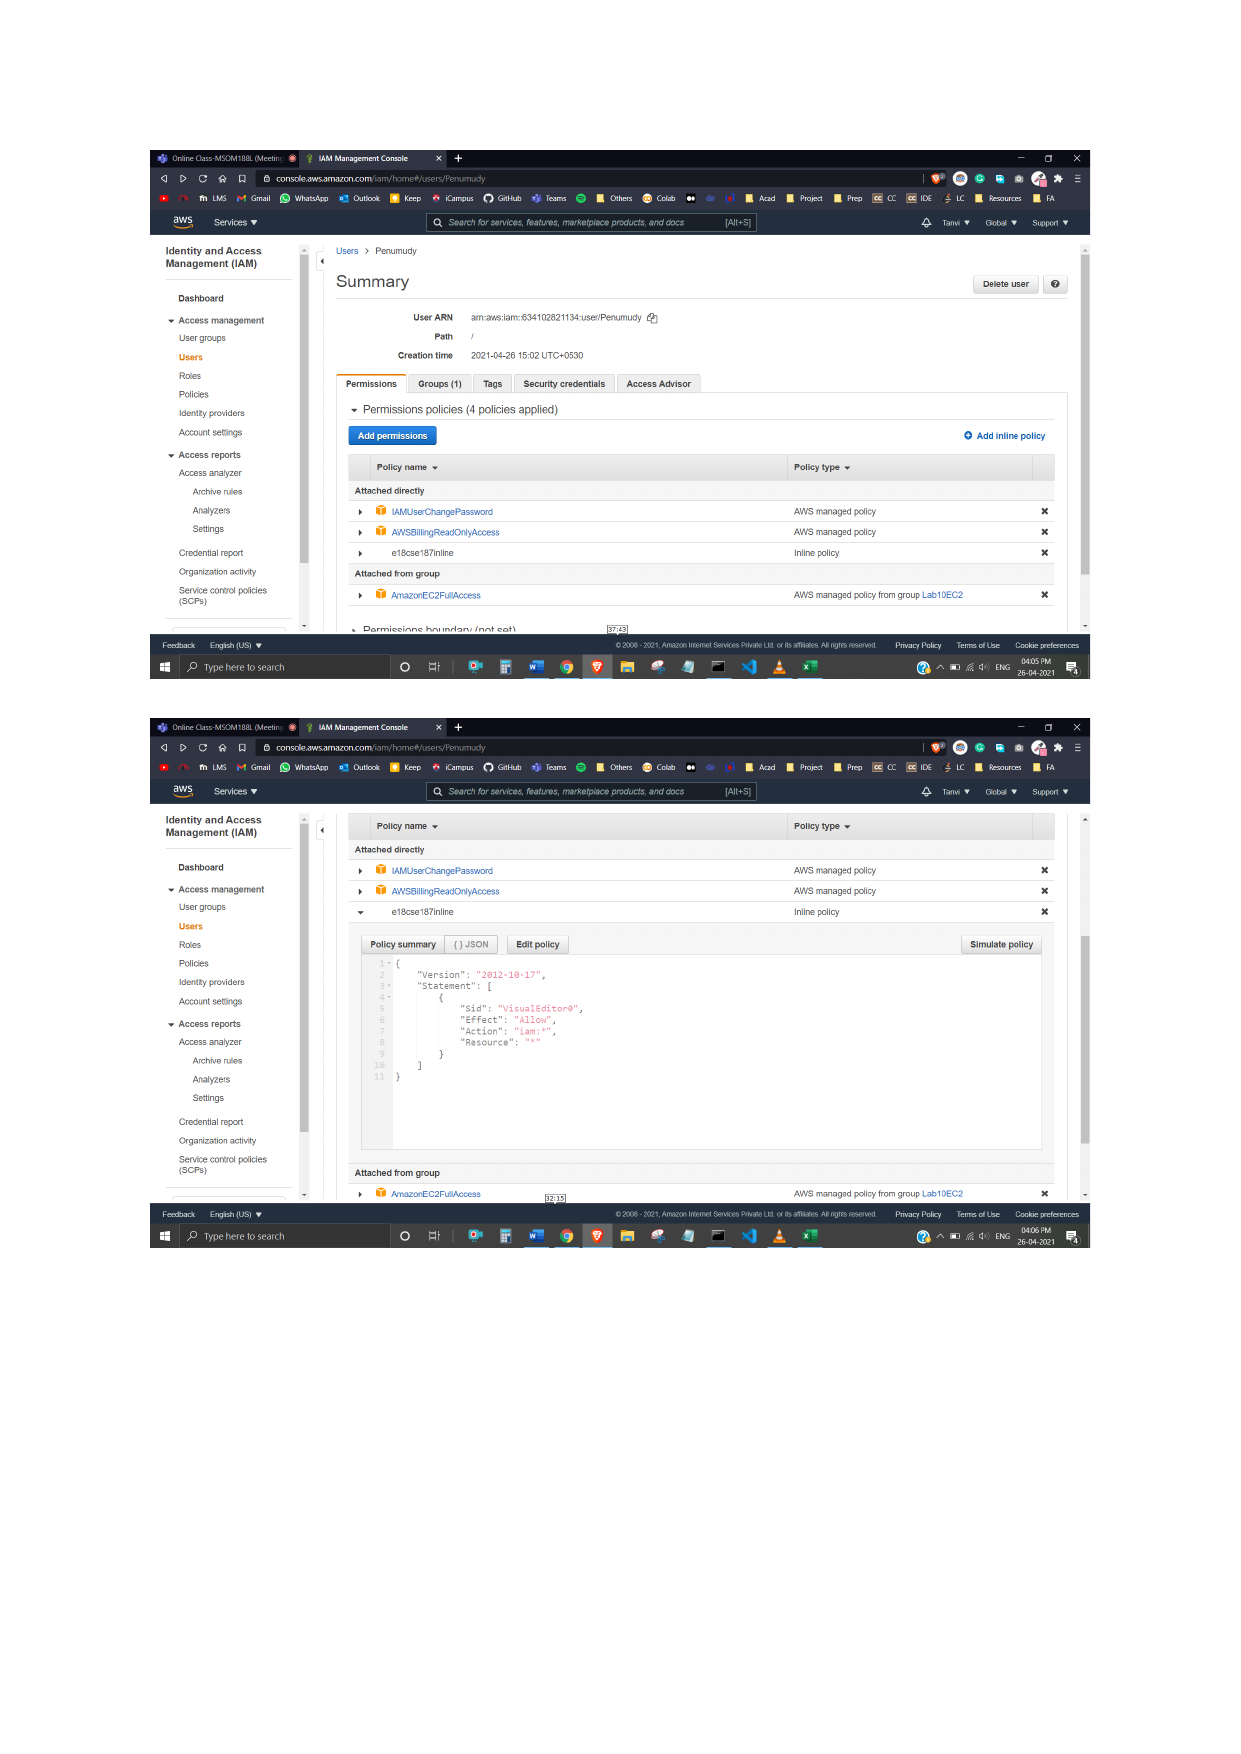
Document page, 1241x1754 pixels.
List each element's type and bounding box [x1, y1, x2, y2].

picture [150, 150, 1091, 679]
picture [150, 718, 1091, 1248]
